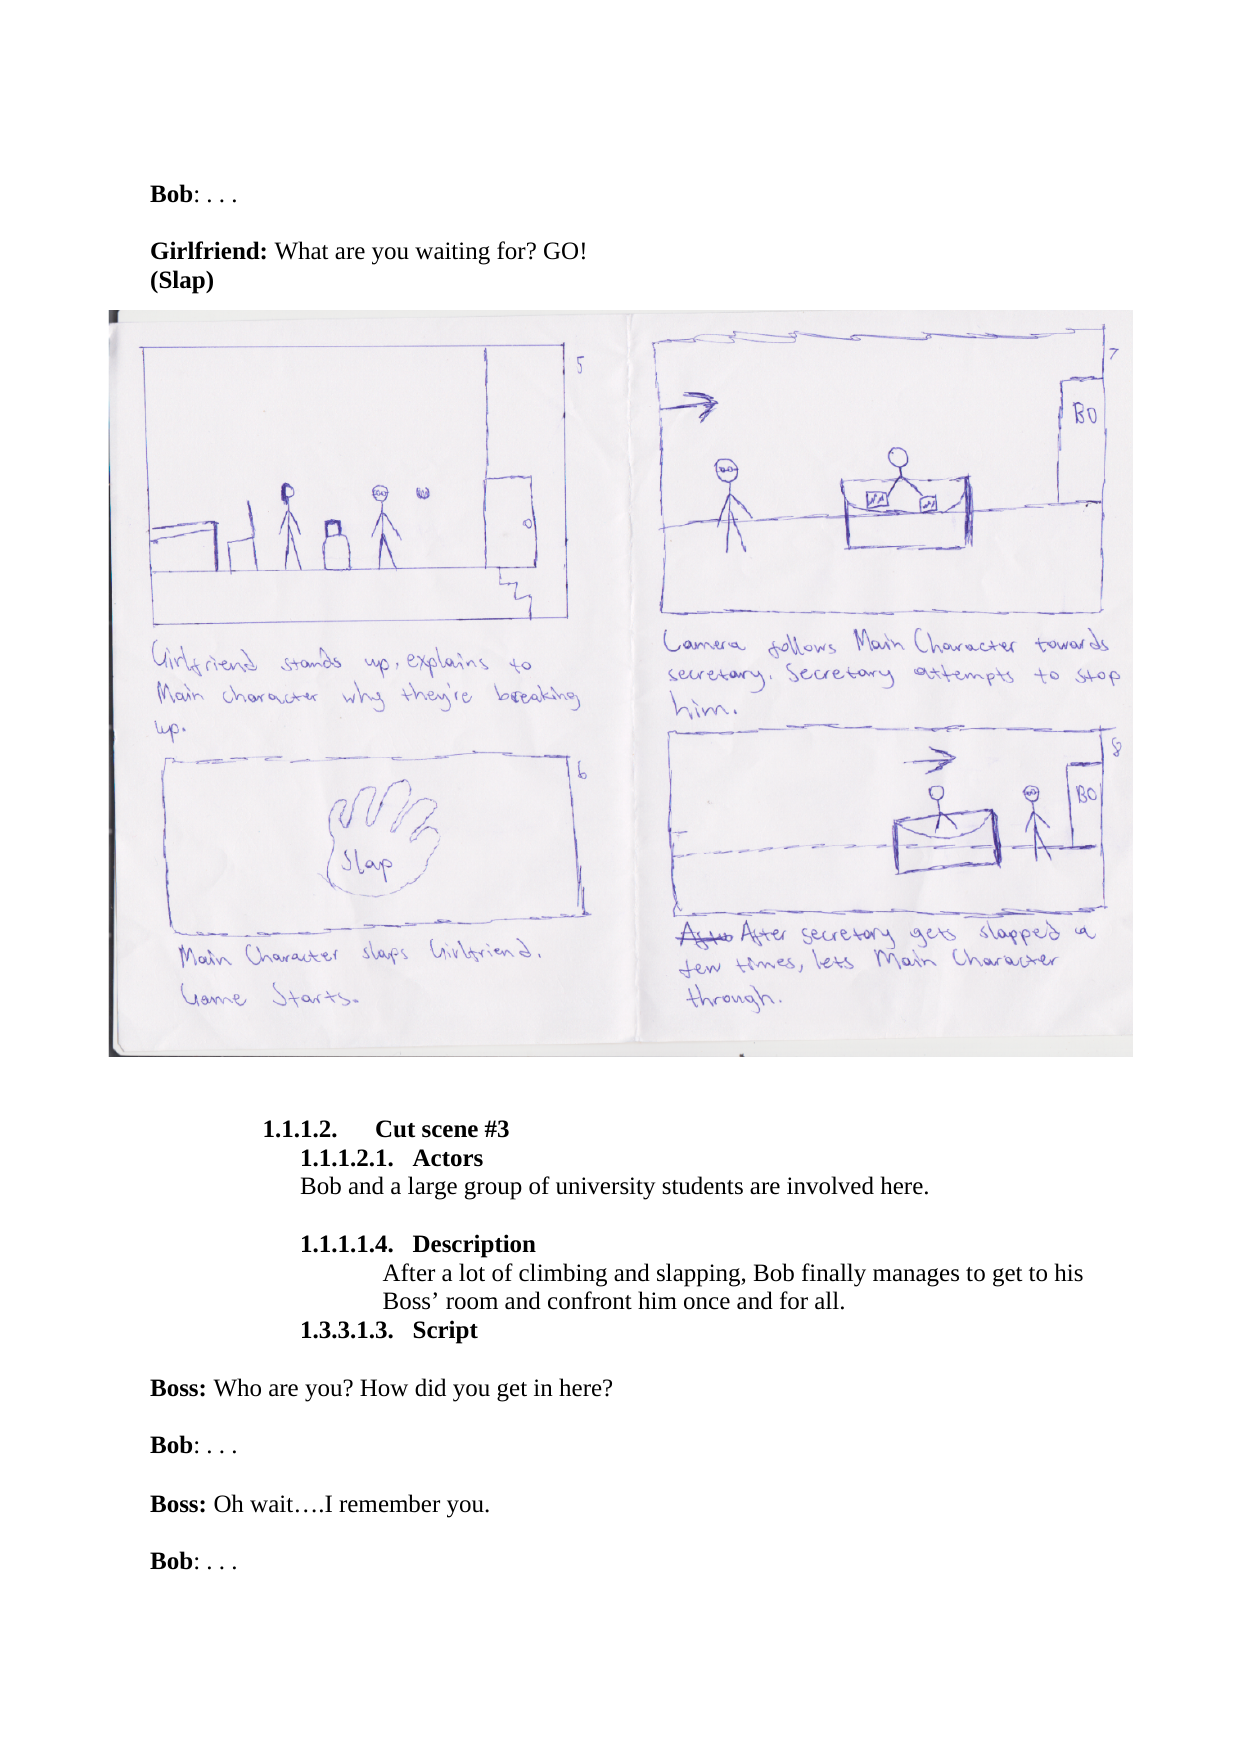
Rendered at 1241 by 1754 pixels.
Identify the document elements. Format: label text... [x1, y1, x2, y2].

text Bob: . . . [150, 1546, 1090, 1575]
text (Slap) [150, 265, 1090, 294]
text Bob: . . . [150, 1430, 1090, 1459]
text Boss: Oh wait….I remember you. [150, 1489, 1090, 1517]
list Description [300, 1229, 1090, 1258]
list Cut scene #3 [262, 1114, 1090, 1143]
text Boss: Who are you? How did you get in here? [150, 1373, 1090, 1401]
text After a lot of climbing and slapping, Bob finally manages to get to his Boss’ room and confront him once and for all. [382, 1258, 1090, 1315]
list Actors [300, 1143, 1090, 1171]
text Bob: . . . [150, 179, 1090, 207]
picture [110, 310, 1133, 1056]
list Script [300, 1315, 1090, 1344]
text Bob and a large group of university students are involved here. [300, 1171, 1090, 1200]
text Girlfriend: What are you waiting for? GO! [150, 236, 1090, 265]
